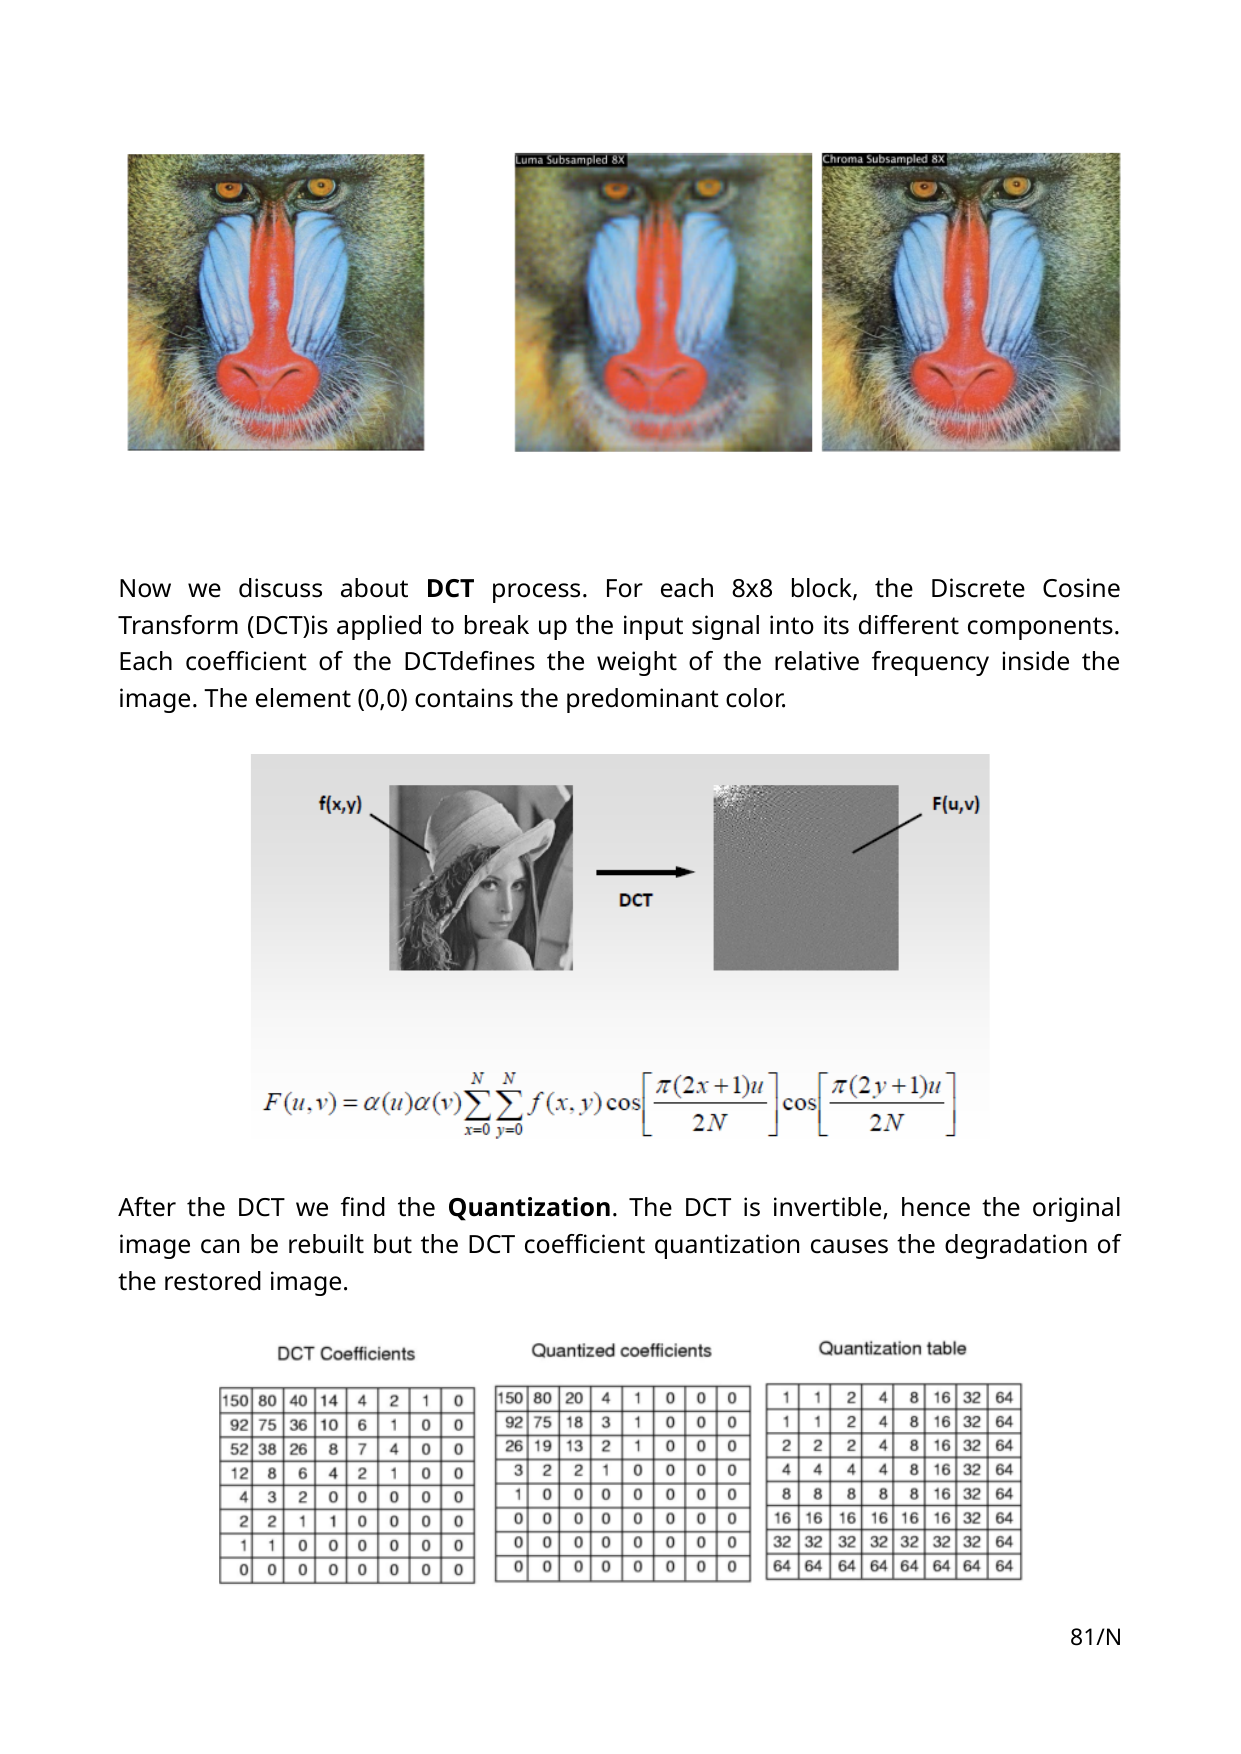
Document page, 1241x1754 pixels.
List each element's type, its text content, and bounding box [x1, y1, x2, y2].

picture [118, 147, 1123, 458]
text After the DCT we find the Quantization. The DCT is invertible, hence the original image can be rebuilt but the DCT coefficient quantization causes the degradation of the restored image. [118, 1190, 1122, 1298]
text Now we discuss about DCT process. For each 8x8 block, the Discrete Cosine Transform (DCT)is applied to break up the input signal into its different components. Each coefficient of the DCTdefines the weight of the relative frequency inside the image. The element (0,0) contains the predominant color. [118, 571, 1122, 715]
picture [250, 754, 990, 1152]
